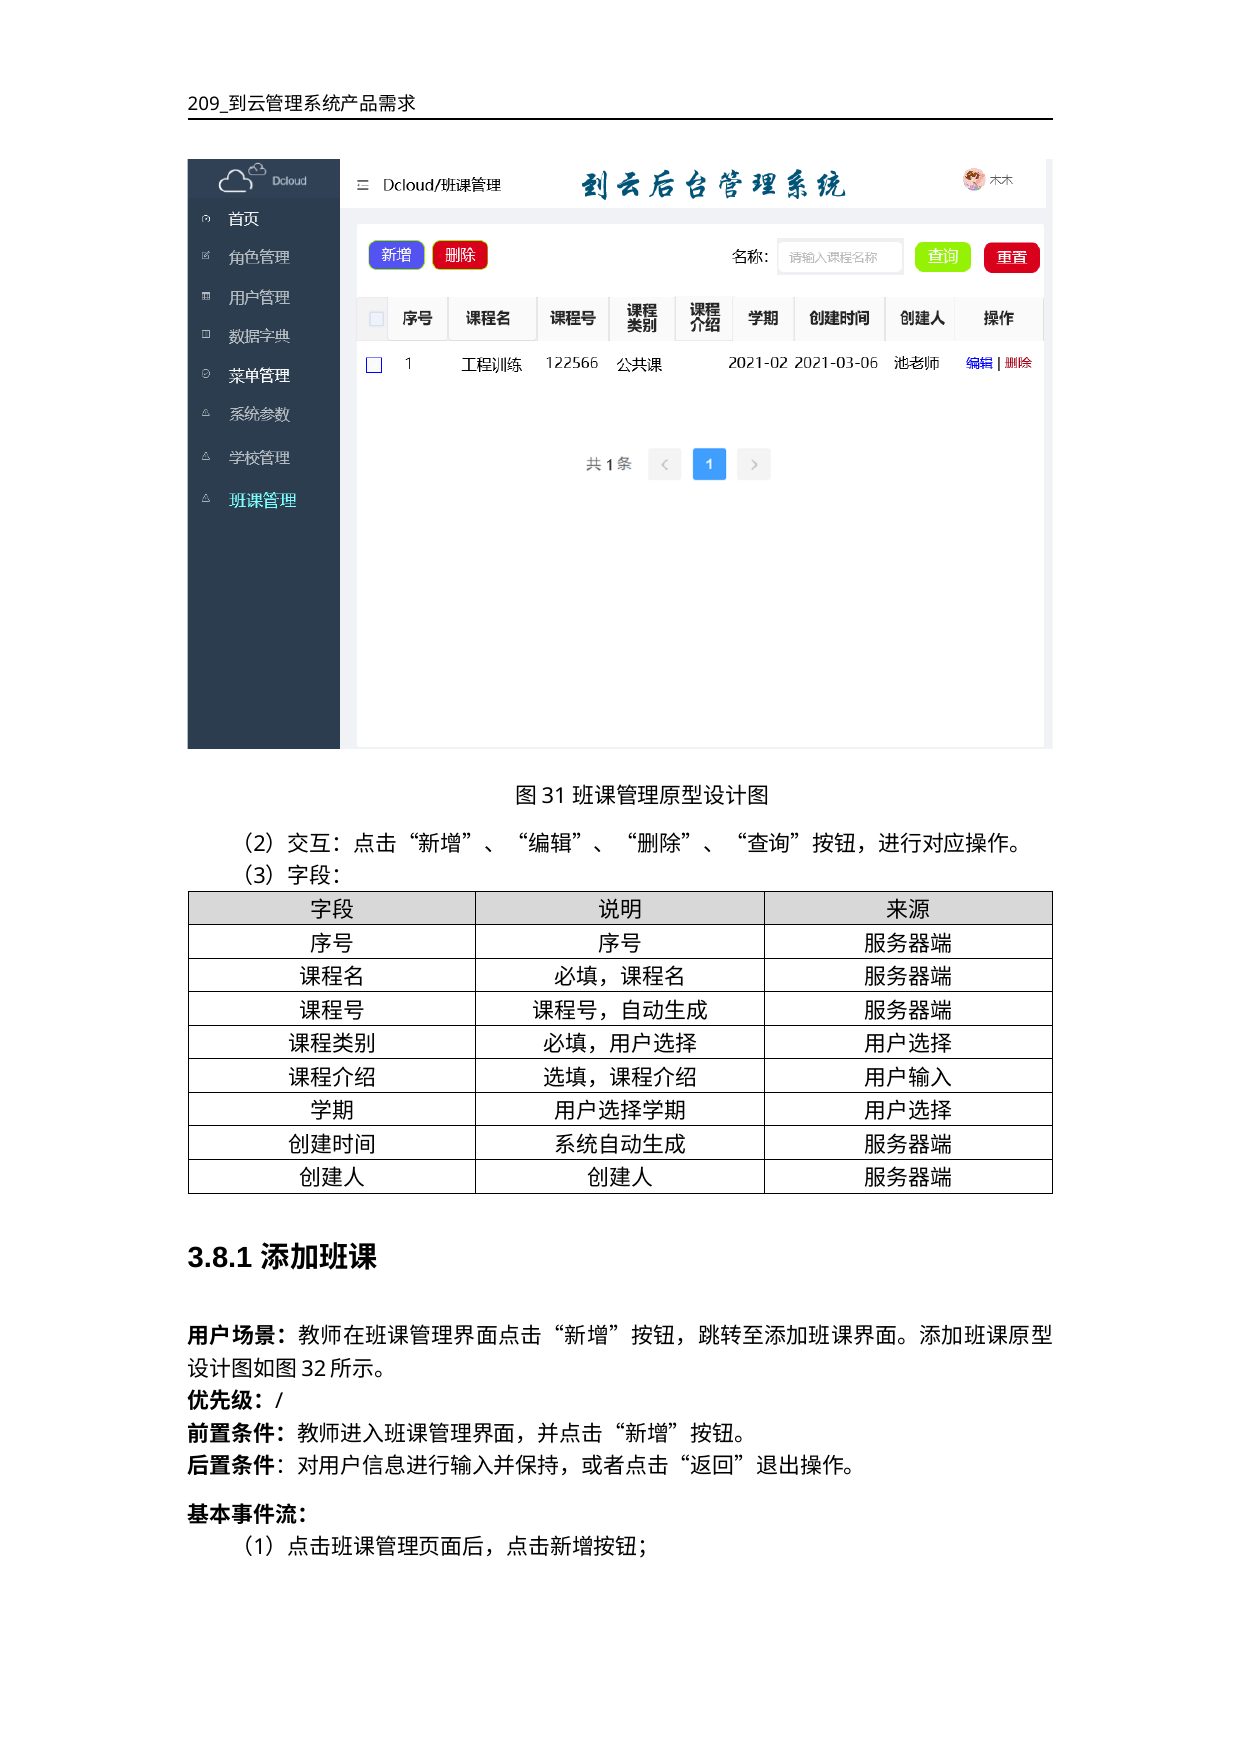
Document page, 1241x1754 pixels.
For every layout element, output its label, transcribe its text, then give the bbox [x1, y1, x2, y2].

table_cell 服务器端 [765, 925, 1052, 958]
text 用户场景：教师在班课管理界面点击“新增”按钮，跳转至添加班课界面。添加班课原型设计图如图32所示。 [187, 1318, 1053, 1383]
table_cell 课程号 [189, 992, 475, 1025]
table_cell 选填，课程介绍 [476, 1059, 764, 1092]
table_cell 创建人 [476, 1160, 764, 1192]
text 基本事件流： [187, 1496, 1053, 1529]
text 后置条件：对用户信息进行输入并保持，或者点击“返回”退出操作。 [187, 1448, 1053, 1480]
table_cell 课程名 [189, 959, 475, 991]
text 图31 班课管理原型设计图 [187, 777, 1053, 810]
table_cell 用户选择 [765, 1026, 1052, 1058]
text （1）点击班课管理页面后，点击新增按钮； [187, 1529, 1053, 1561]
table_cell 学期 [189, 1093, 475, 1125]
table_cell 序号 [476, 925, 764, 958]
text 前置条件：教师进入班课管理界面，并点击“新增”按钮。 [187, 1415, 1053, 1448]
table_cell 用户输入 [765, 1059, 1052, 1092]
table_cell 用户选择学期 [476, 1093, 764, 1125]
table_header 字段 [189, 892, 475, 924]
subtitle 3.8.1 添加班课 [187, 1223, 1053, 1288]
table_cell 服务器端 [765, 1126, 1052, 1159]
table_cell 必填，课程名 [476, 959, 764, 991]
table_header 来源 [765, 892, 1052, 924]
table_cell 创建人 [189, 1160, 475, 1192]
table_cell 系统自动生成 [476, 1126, 764, 1159]
table_cell 课程介绍 [189, 1059, 475, 1092]
table_header 说明 [476, 892, 764, 924]
table_cell 服务器端 [765, 1160, 1052, 1192]
table_cell 服务器端 [765, 959, 1052, 991]
table_cell 课程号，自动生成 [476, 992, 764, 1025]
table_cell 序号 [189, 925, 475, 958]
table_cell 课程类别 [189, 1026, 475, 1058]
text （3）字段： [187, 858, 1053, 891]
text 优先级：/ [187, 1383, 1053, 1415]
table_cell 服务器端 [765, 992, 1052, 1025]
text （2）交互：点击“新增”、“编辑”、“删除”、“查询”按钮，进行对应操作。 [187, 826, 1053, 858]
table_cell 用户选择 [765, 1093, 1052, 1125]
table_cell 必填，用户选择 [476, 1026, 764, 1058]
picture [187, 159, 1053, 749]
table_cell 创建时间 [189, 1126, 475, 1159]
